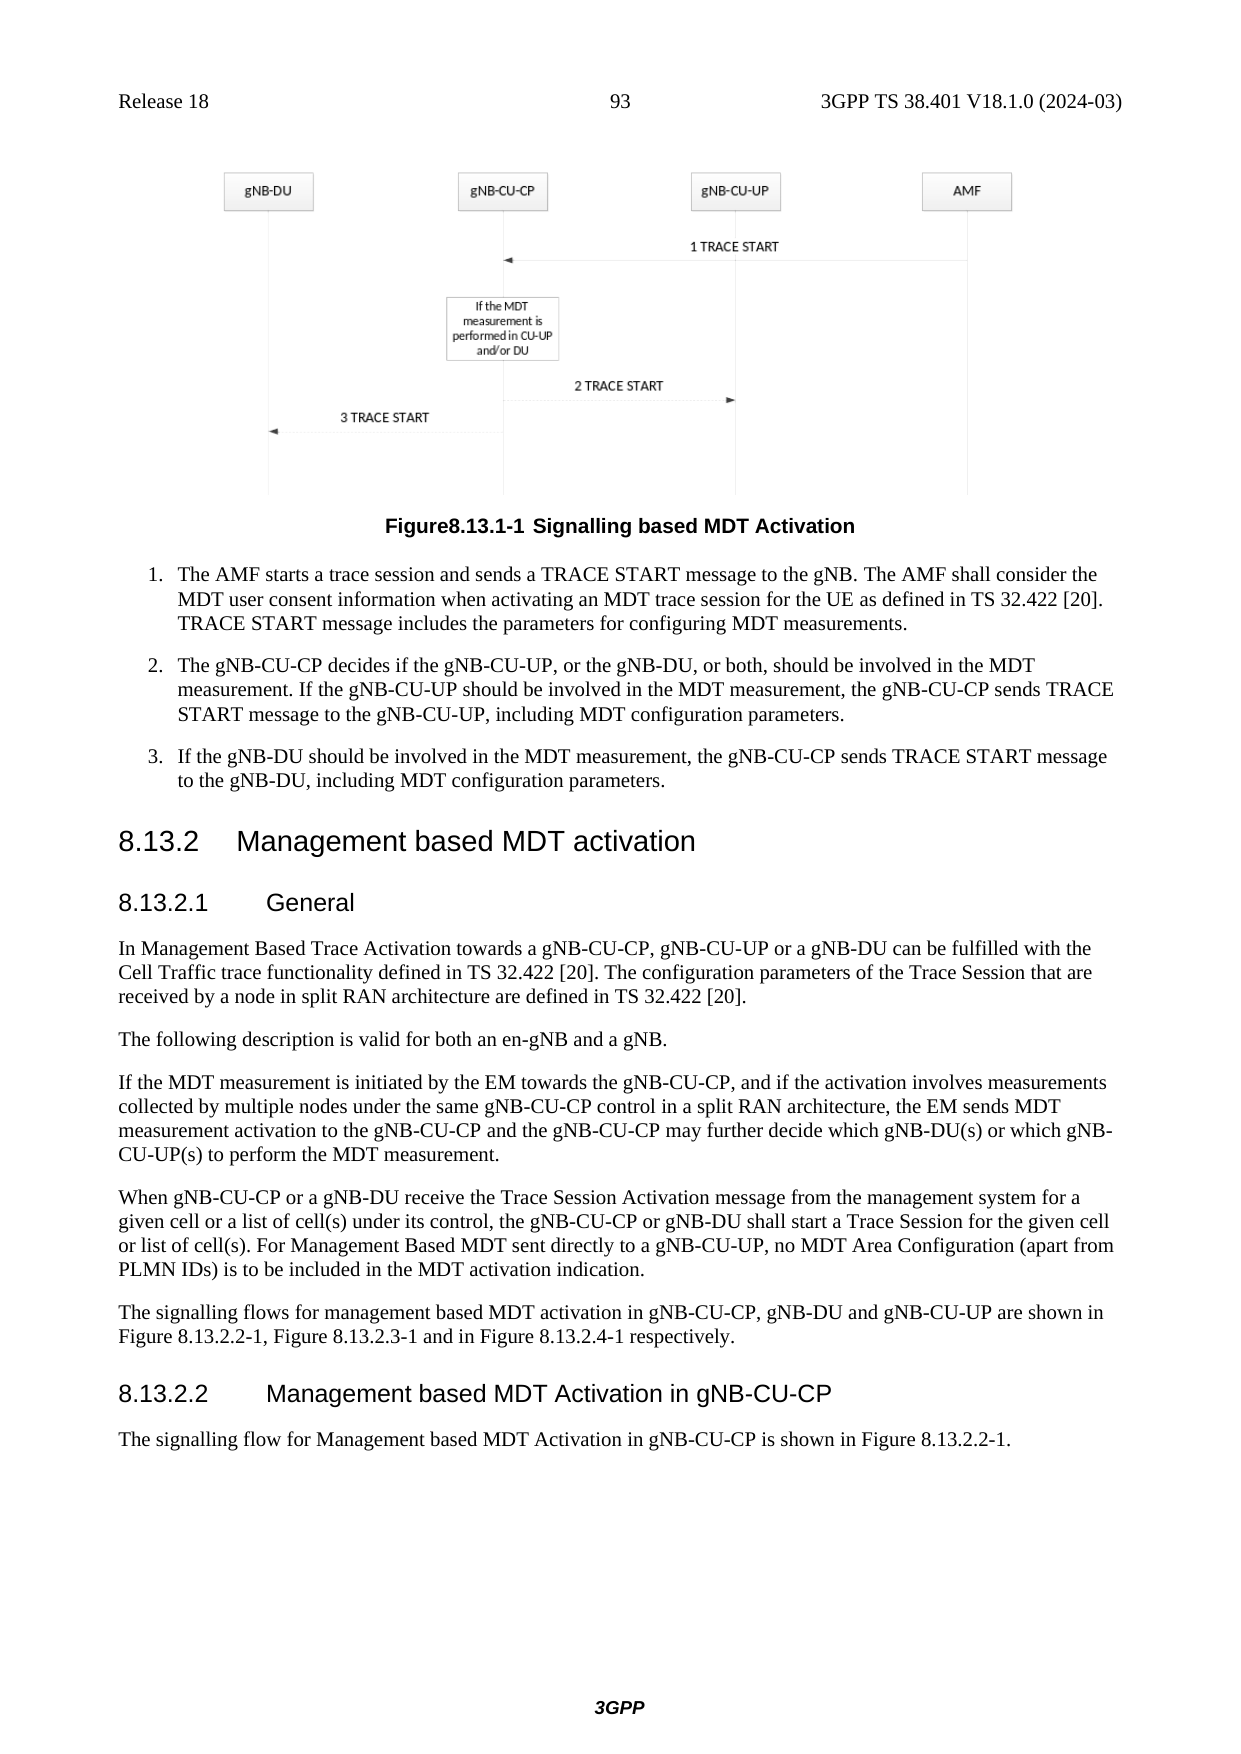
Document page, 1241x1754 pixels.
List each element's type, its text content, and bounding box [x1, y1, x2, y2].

text The following description is valid for both an en-gNB and a gNB. [118, 1027, 1122, 1051]
text In Management Based Trace Activation towards a gNB-CU-CP, gNB-CU-UP or a gNB-DU can be fulfilled with the Cell Traffic trace functionality defined in TS 32.422 [20]. The configuration parameters of the Trace Session that are received by a node in split RAN architecture are defined in TS 32.422 [20]. [118, 936, 1122, 1008]
text If the MDT measurement is initiated by the EM towards the gNB-CU-CP, and if the activation involves measurements collected by multiple nodes under the same gNB-CU-CP control in a split RAN architecture, the EM sends MDT measurement activation to the gNB-CU-CP and the gNB-CU-CP may further decide which gNB-DU(s) or which gNB-CU-UP(s) to perform the MDT measurement. [118, 1070, 1122, 1166]
text 2. The gNB-CU-CP decides if the gNB-CU-UP, or the gNB-DU, or both, should be involved in the MDT measurement. If the gNB-CU-UP should be involved in the MDT measurement, the gNB-CU-CP sends TRACE START message to the gNB-CU-UP, including MDT configuration parameters. [148, 653, 1122, 726]
text The signalling flow for Management based MDT Activation in gNB-CU-CP is shown in Figure 8.13.2.2-1. [118, 1427, 1122, 1451]
subtitle 8.13.2 Management based MDT activation [118, 824, 1122, 857]
text When gNB-CU-CP or a gNB-DU receive the Trace Session Activation message from the management system for a given cell or a list of cell(s) under its control, the gNB-CU-CP or gNB-DU shall start a Trace Session for the given cell or list of cell(s). For Management Based MDT sent directly to a gNB-CU-UP, no MDT Area Configuration (apart from PLMN IDs) is to be included in the MDT activation indication. [118, 1185, 1122, 1281]
text The signalling flows for management based MDT activation in gNB-CU-CP, gNB-DU and gNB-CU-UP are shown in Figure 8.13.2.2-1, Figure 8.13.2.3-1 and in Figure 8.13.2.4-1 respectively. [118, 1300, 1122, 1348]
text 3. If the gNB-DU should be involved in the MDT measurement, the gNB-CU-CP sends TRACE START message to the gNB-DU, including MDT configuration parameters. [148, 744, 1122, 792]
subtitle 8.13.2.2 Management based MDT Activation in gNB-CU-CP [118, 1379, 1122, 1408]
subtitle 8.13.2.1 General [118, 888, 1122, 917]
text Figure8.13.1-1 Signalling based MDT Activation [118, 513, 1122, 537]
text 1. The AMF starts a trace session and sends a TRACE START message to the gNB. The AMF shall consider the MDT user consent information when activating an MDT trace session for the UE as defined in TS 32.422 [20]. TRACE START message includes the parameters for configuring MDT measurements. [148, 562, 1122, 634]
